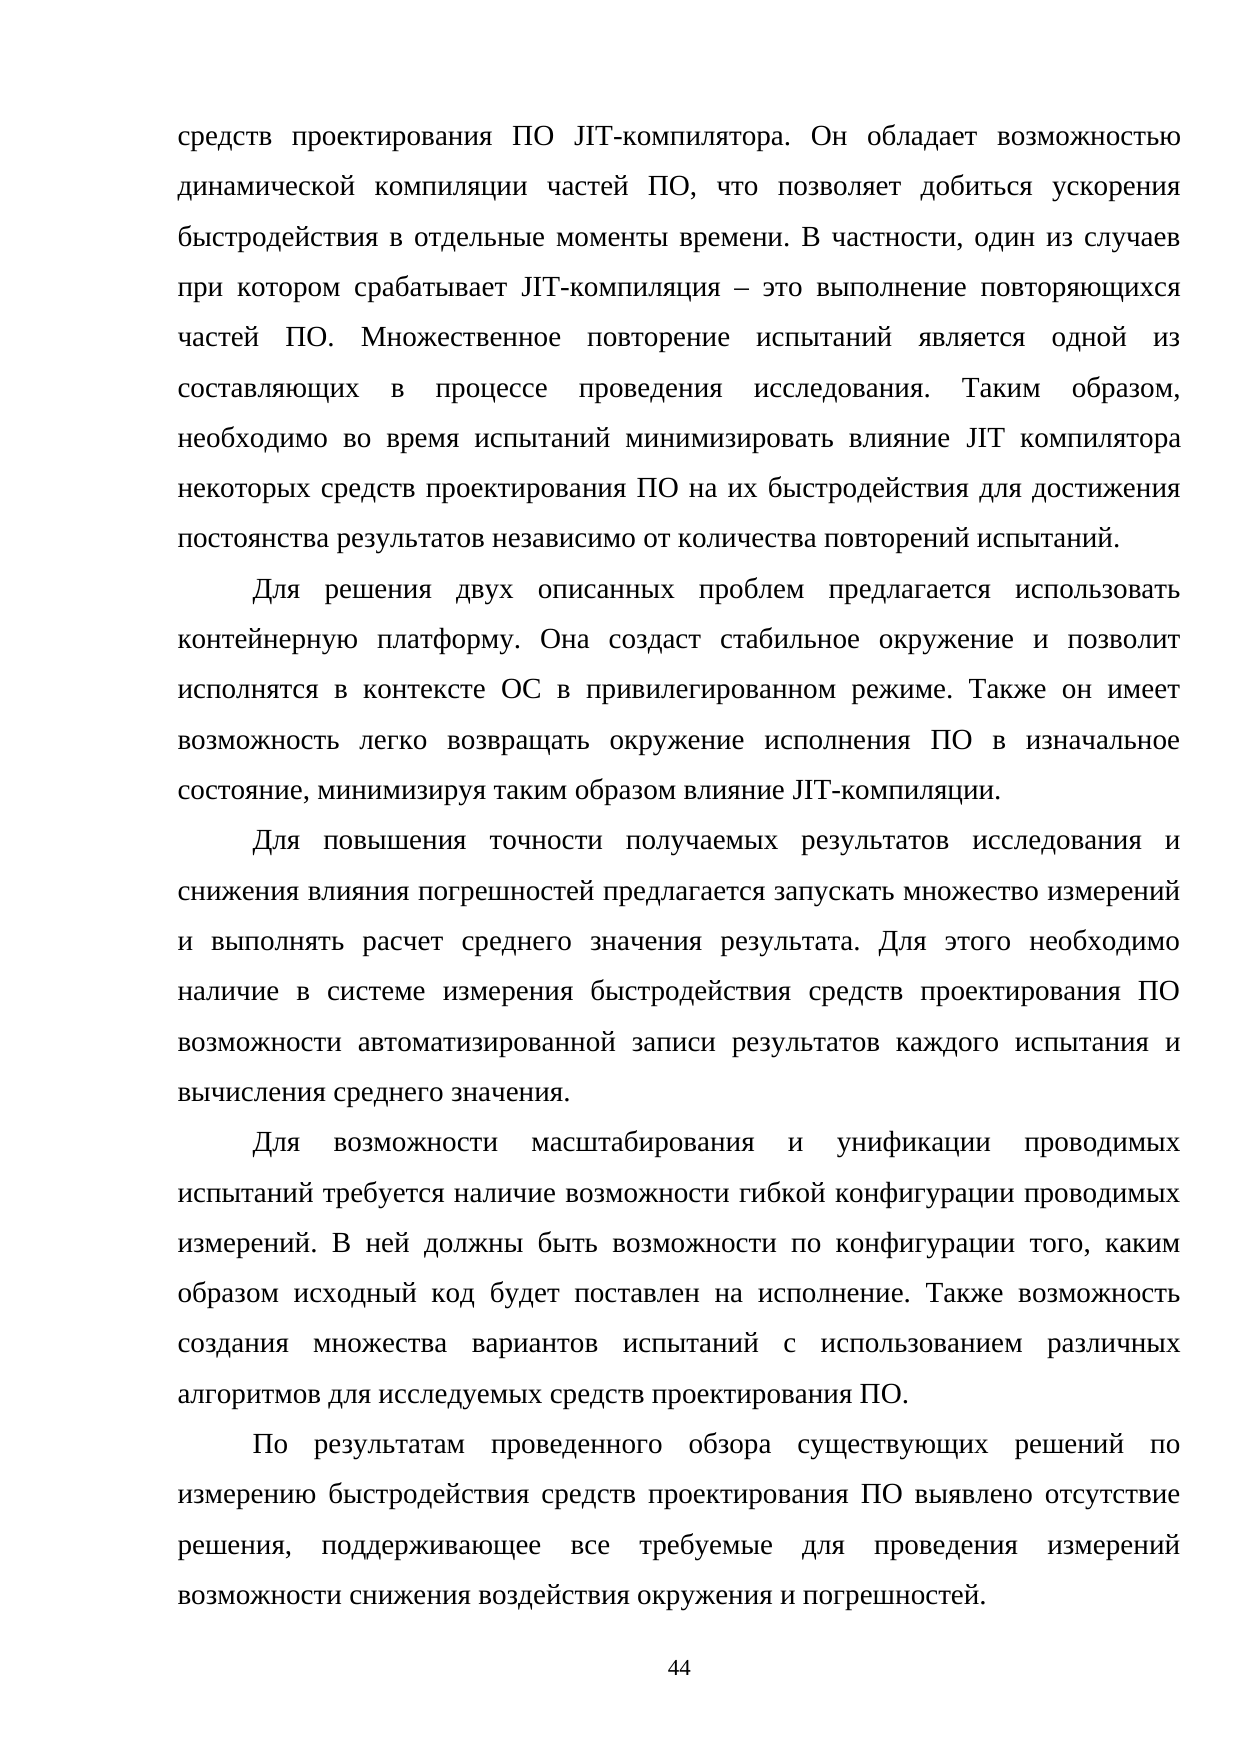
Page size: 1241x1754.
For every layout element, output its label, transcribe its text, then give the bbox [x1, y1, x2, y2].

text Для возможности масштабирования и унификации проводимых испытаний требуется наличие возможности гибкой конфигурации проводимых измерений. В ней должны быть возможности по конфигурации того, каким образом исходный код будет поставлен на исполнение. Также возможность создания множества вариантов испытаний с использованием различных алгоритмов для исследуемых средств проектирования ПО. [177, 1124, 1181, 1409]
text Для решения двух описанных проблем предлагается использовать контейнерную платформу. Она создаст стабильное окружение и позволит исполнятся в контексте ОС в привилегированном режиме. Также он имеет возможность легко возвращать окружение исполнения ПО в изначальное состояние, минимизируя таким образом влияние JIT-компиляции. [177, 571, 1181, 806]
text По результатам проведенного обзора существующих решений по измерению быстродействия средств проектирования ПО выявлено отсутствие решения, поддерживающее все требуемые для проведения измерений возможности снижения воздействия окружения и погрешностей. [177, 1426, 1181, 1611]
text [177, 118, 1181, 554]
text Для повышения точности получаемых результатов исследования и снижения влияния погрешностей предлагается запускать множество измерений и выполнять расчет среднего значения результата. Для этого необходимо наличие в системе измерения быстродействия средств проектирования ПО возможности автоматизированной записи результатов каждого испытания и вычисления среднего значения. [177, 822, 1181, 1108]
